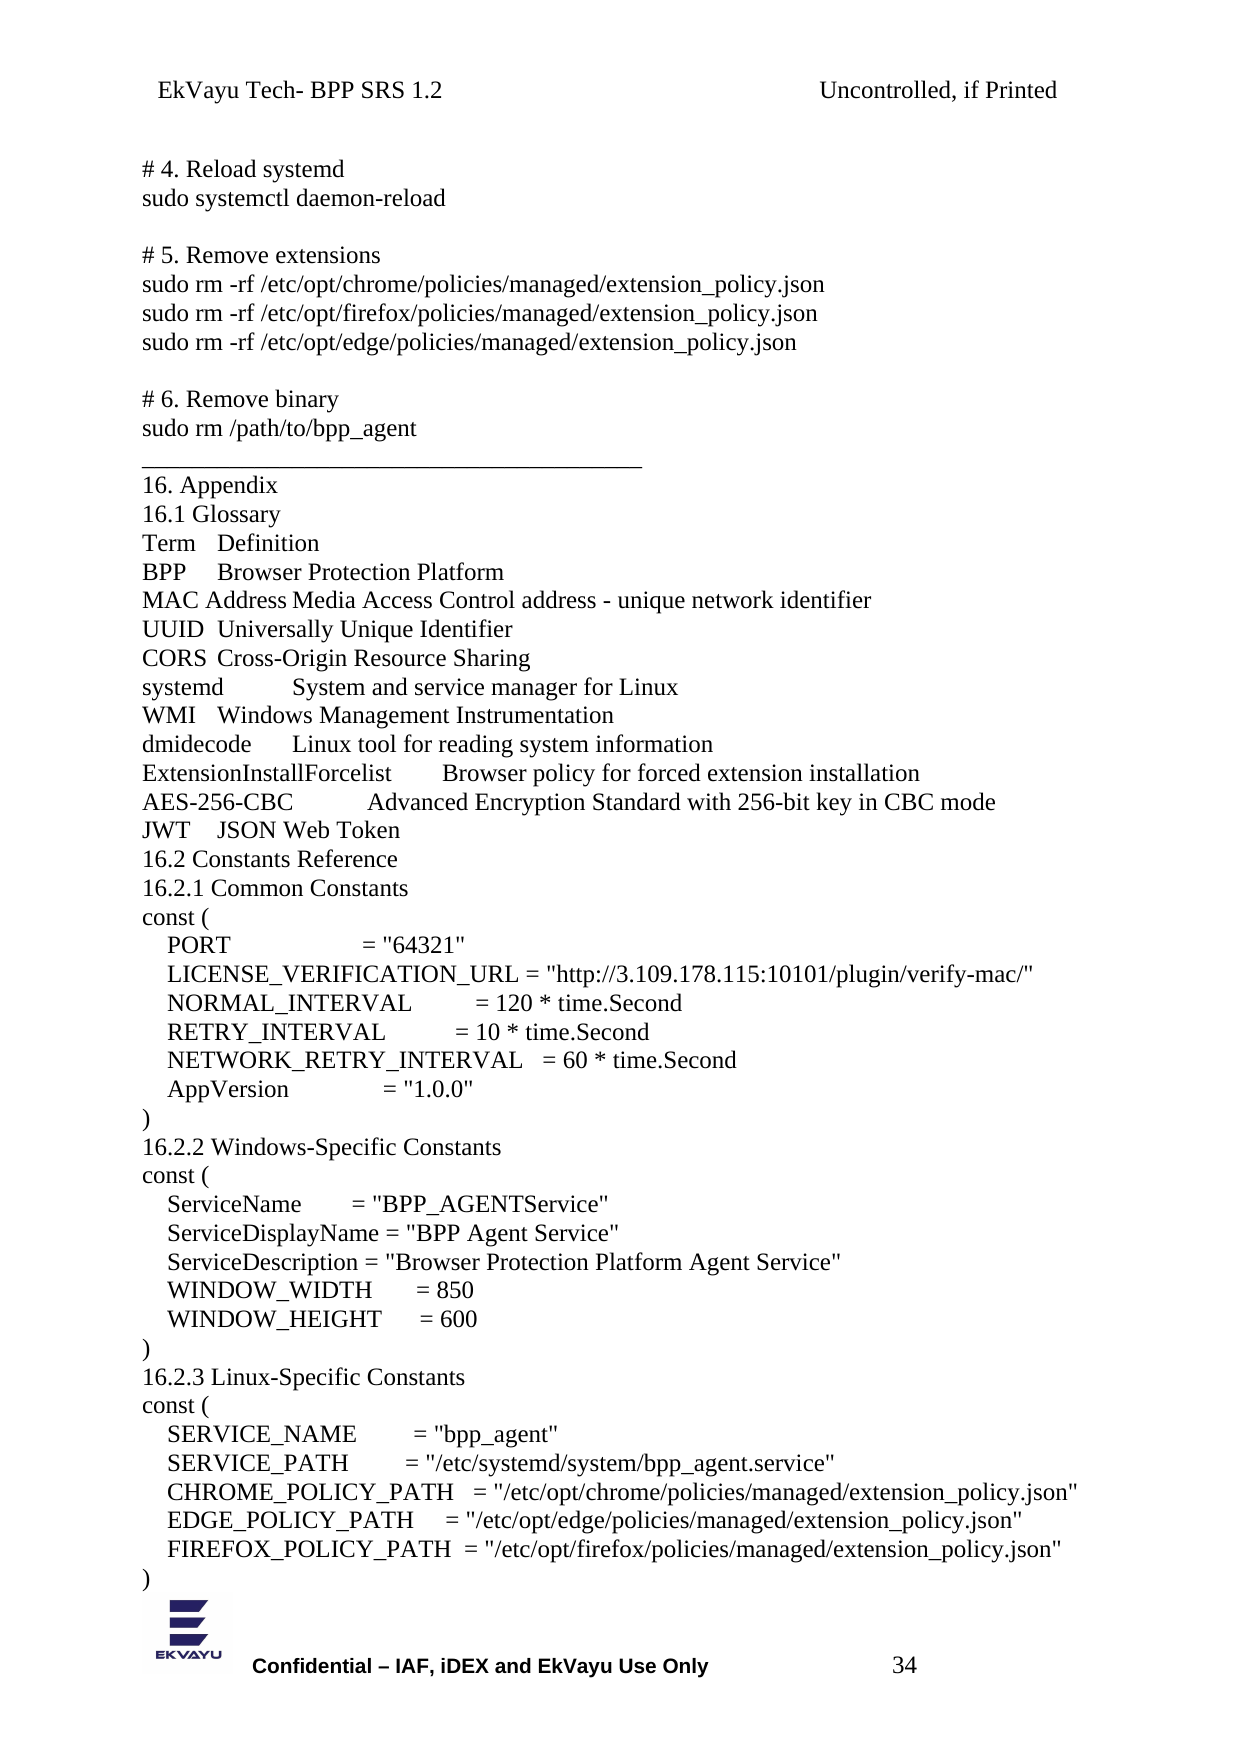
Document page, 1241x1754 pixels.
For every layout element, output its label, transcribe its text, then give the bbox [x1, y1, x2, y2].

text const ( [142, 1160, 1110, 1189]
text Term Definition [142, 528, 1110, 557]
text 16.2.3 Linux-Specific Constants [142, 1362, 1110, 1390]
text ) [142, 1333, 1110, 1362]
text sudo rm -rf /etc/opt/edge/policies/managed/extension_policy.json [142, 327, 1110, 355]
text CHROME_POLICY_PATH = "/etc/opt/chrome/policies/managed/extension_policy.json" [142, 1477, 1110, 1505]
text MAC Address Media Access Control address - unique network identifier [142, 585, 1110, 614]
text sudo rm -rf /etc/opt/firefox/policies/managed/extension_policy.json [142, 298, 1110, 327]
text NETWORK_RETRY_INTERVAL = 60 * time.Second [142, 1045, 1110, 1074]
text SERVICE_NAME = "bpp_agent" [142, 1419, 1110, 1448]
text sudo rm /path/to/bpp_agent [142, 413, 1110, 442]
text ServiceName = "BPP_AGENTService" [142, 1189, 1110, 1218]
text LICENSE_VERIFICATION_URL = "http://3.109.178.115:10101/plugin/verify-mac/" [142, 959, 1110, 988]
text PORT = "64321" [142, 930, 1110, 959]
text ServiceDisplayName = "BPP Agent Service" [142, 1218, 1110, 1247]
text CORS Cross-Origin Resource Sharing [142, 643, 1110, 672]
text WMI Windows Management Instrumentation [142, 700, 1110, 729]
text ExtensionInstallForcelist Browser policy for forced extension installation [142, 758, 1110, 787]
text const ( [142, 1390, 1110, 1419]
text const ( [142, 902, 1110, 930]
text # 4. Reload systemd [142, 154, 1110, 183]
text ServiceDescription = "Browser Protection Platform Agent Service" [142, 1247, 1110, 1275]
text BPP Browser Protection Platform [142, 557, 1110, 585]
text JWT JSON Web Token [142, 815, 1110, 844]
text ) [142, 1563, 1110, 1592]
text dmidecode Linux tool for reading system information [142, 729, 1110, 758]
text 16.2 Constants Reference [142, 844, 1110, 873]
text AES-256-CBC Advanced Encryption Standard with 256-bit key in CBC mode [142, 787, 1110, 815]
text systemd System and service manager for Linux [142, 672, 1110, 700]
picture [141, 1592, 233, 1674]
text # 6. Remove binary [142, 384, 1110, 413]
text 16.1 Glossary [142, 499, 1110, 528]
text WINDOW_HEIGHT = 600 [142, 1304, 1110, 1333]
text SERVICE_PATH = "/etc/systemd/system/bpp_agent.service" [142, 1448, 1110, 1477]
text FIREFOX_POLICY_PATH = "/etc/opt/firefox/policies/managed/extension_policy.json" [142, 1534, 1110, 1563]
text WINDOW_WIDTH = 850 [142, 1275, 1110, 1304]
text UUID Universally Unique Identifier [142, 614, 1110, 643]
text ________________________________________ [142, 442, 1110, 470]
text 16.2.2 Windows-Specific Constants [142, 1132, 1110, 1160]
text 16.2.1 Common Constants [142, 873, 1110, 902]
text # 5. Remove extensions [142, 240, 1110, 269]
text NORMAL_INTERVAL = 120 * time.Second [142, 988, 1110, 1017]
text 16. Appendix [142, 470, 1110, 499]
text EDGE_POLICY_PATH = "/etc/opt/edge/policies/managed/extension_policy.json" [142, 1505, 1110, 1534]
text sudo rm -rf /etc/opt/chrome/policies/managed/extension_policy.json [142, 269, 1110, 298]
text ) [142, 1103, 1110, 1132]
text AppVersion = "1.0.0" [142, 1074, 1110, 1103]
text sudo systemctl daemon-reload [142, 183, 1110, 212]
text RETRY_INTERVAL = 10 * time.Second [142, 1017, 1110, 1045]
